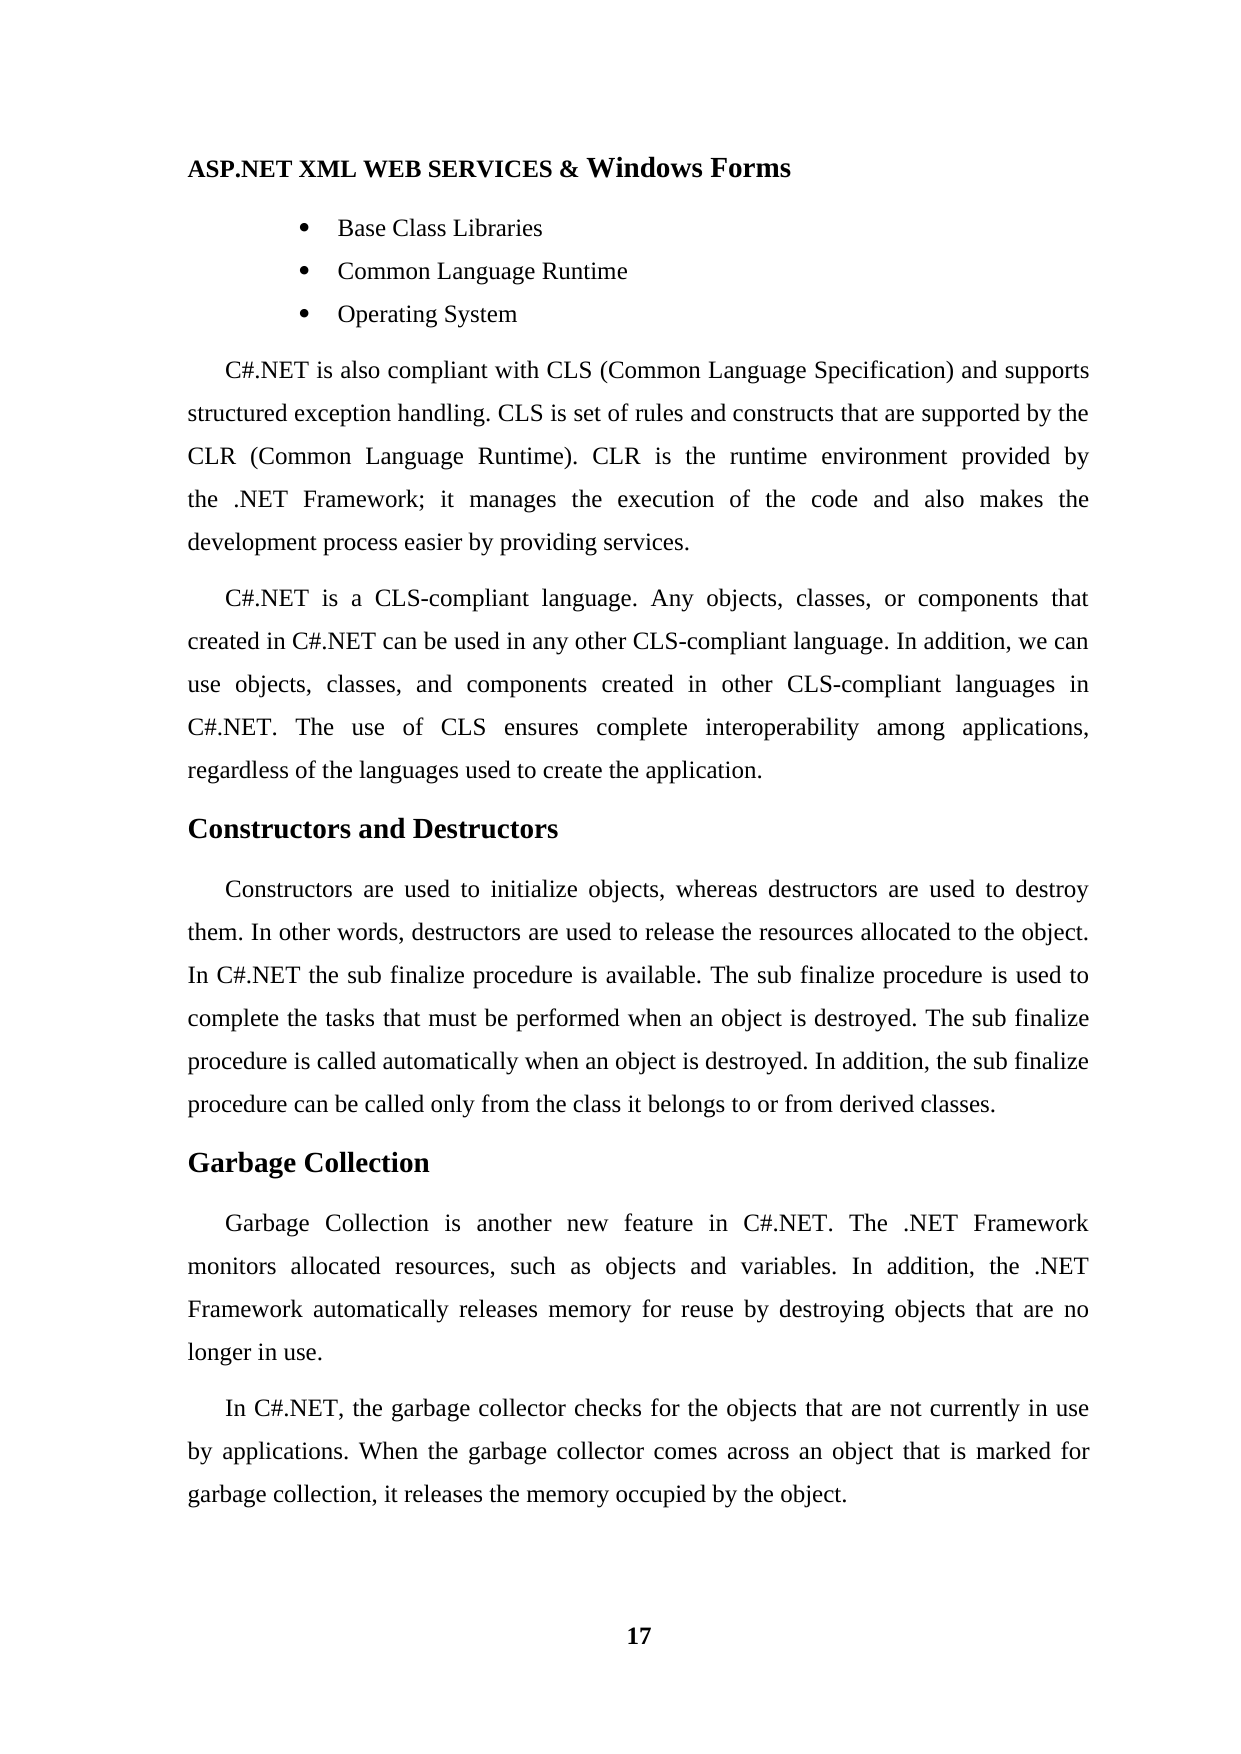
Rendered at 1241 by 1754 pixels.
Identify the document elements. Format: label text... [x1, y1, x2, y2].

list Base Class Libraries [300, 213, 1090, 242]
list Common Language Runtime [300, 256, 1090, 285]
text In C#.NET, the garbage collector checks for the objects that are not currently in use by applications. When the garbage collector comes across an object that is marked for garbage collection, it releases the memory occupied by the object. [187, 1393, 1090, 1508]
text Garbage Collection is another new feature in C#.NET. The .NET Framework monitors allocated resources, such as objects and variables. In addition, the .NET Framework automatically releases memory for reuse by destroying objects that are no longer in use. [187, 1208, 1090, 1366]
text Constructors and Destructors [187, 811, 1090, 844]
text Constructors are used to initialize objects, whereas destructors are used to destroy them. In other words, destructors are used to release the resources allocated to the object. In C#.NET the sub finalize procedure is available. The sub finalize procedure is used to complete the tasks that must be performed when an object is destroyed. The sub finalize procedure is called automatically when an object is destroyed. In addition, the sub finalize procedure can be called only from the class it belongs to or from derived classes. [187, 874, 1090, 1118]
text C#.NET is a CLS-compliant language. Any objects, classes, or components that created in C#.NET can be used in any other CLS-compliant language. In addition, we can use objects, classes, and components created in other CLS-compliant languages in C#.NET. The use of CLS ensures complete interoperability among applications, regardless of the languages used to create the application. [187, 583, 1090, 784]
text ASP.NET XML WEB SERVICES & Windows Forms [187, 150, 1090, 183]
text Garbage Collection [187, 1145, 1090, 1178]
text C#.NET is also compliant with CLS (Common Language Specification) and supports structured exception handling. CLS is set of rules and constructs that are supported by the CLR (Common Language Runtime). CLR is the runtime environment provided by the .NET Framework; it manages the execution of the code and also makes the development process easier by providing services. [187, 355, 1090, 556]
list Operating System [300, 299, 1090, 328]
